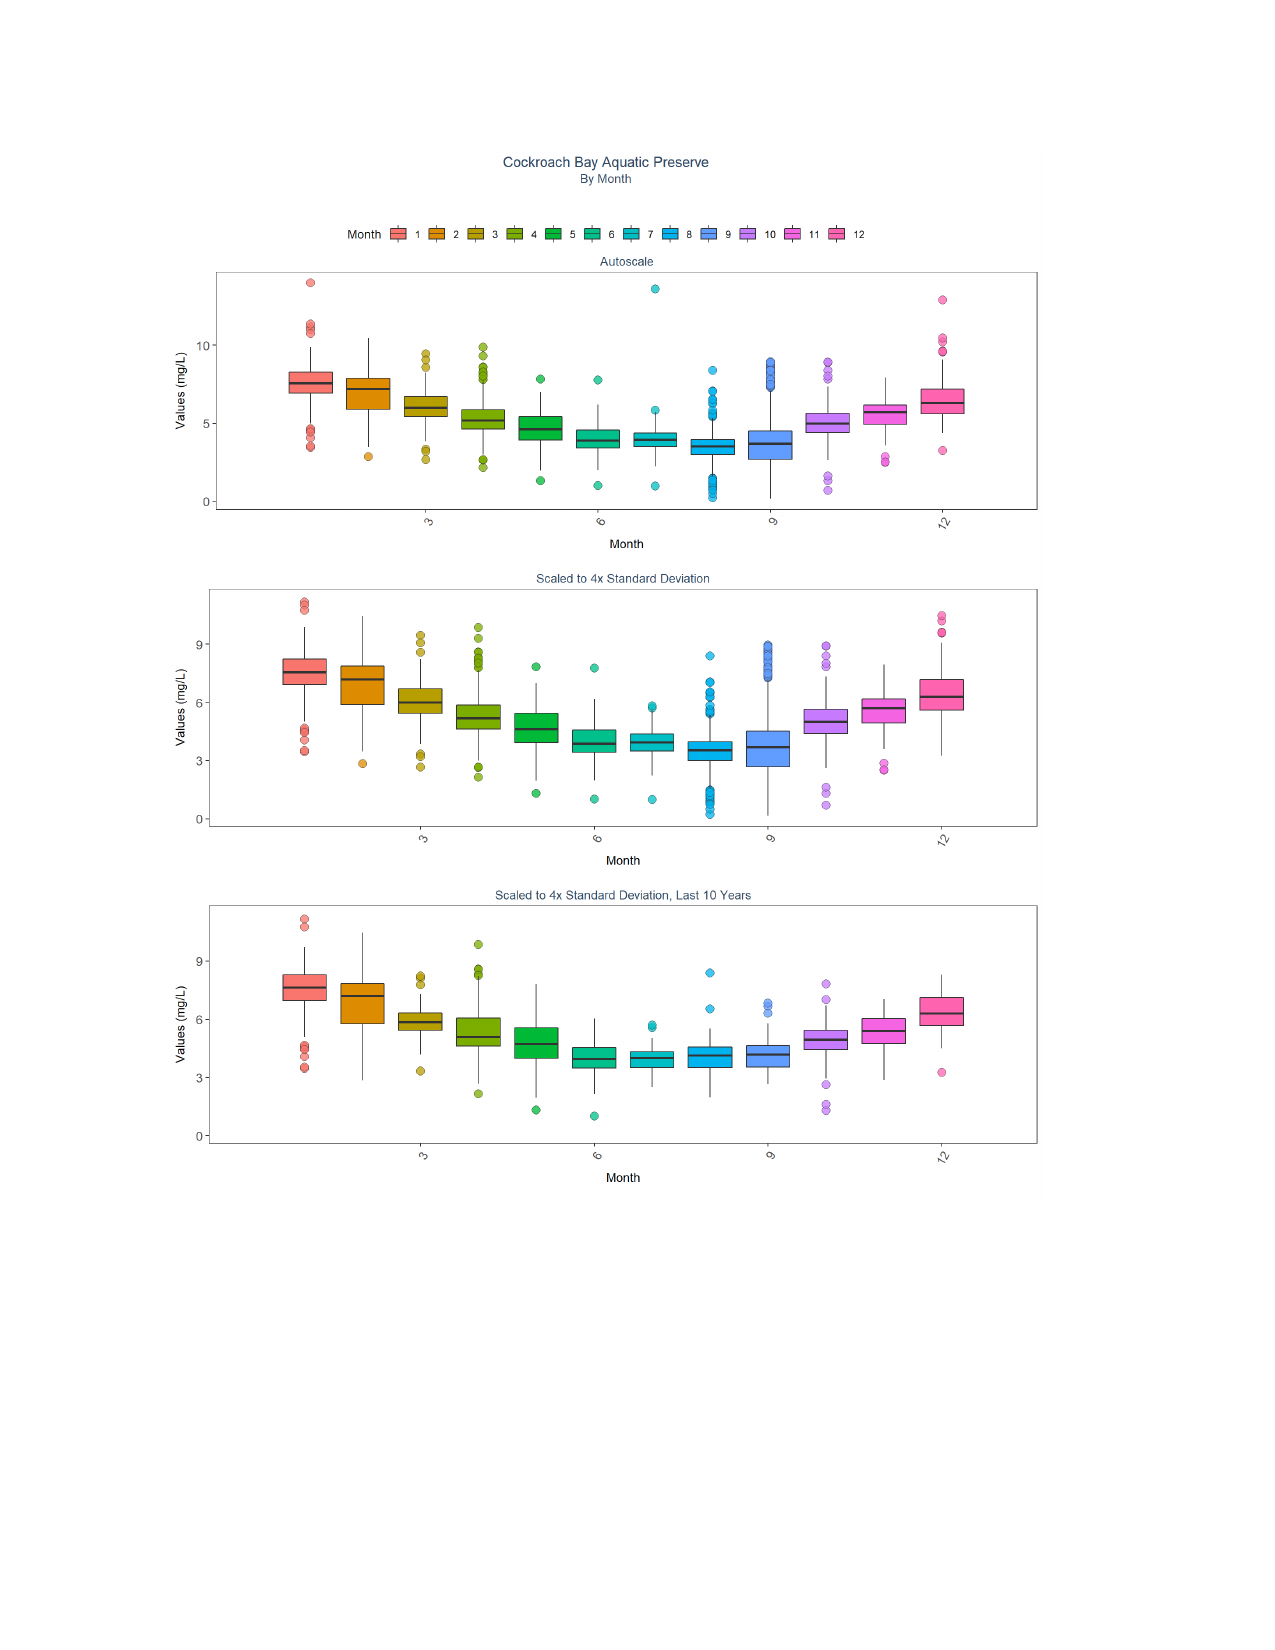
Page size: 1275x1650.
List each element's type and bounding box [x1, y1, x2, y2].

picture [168, 150, 1044, 1200]
